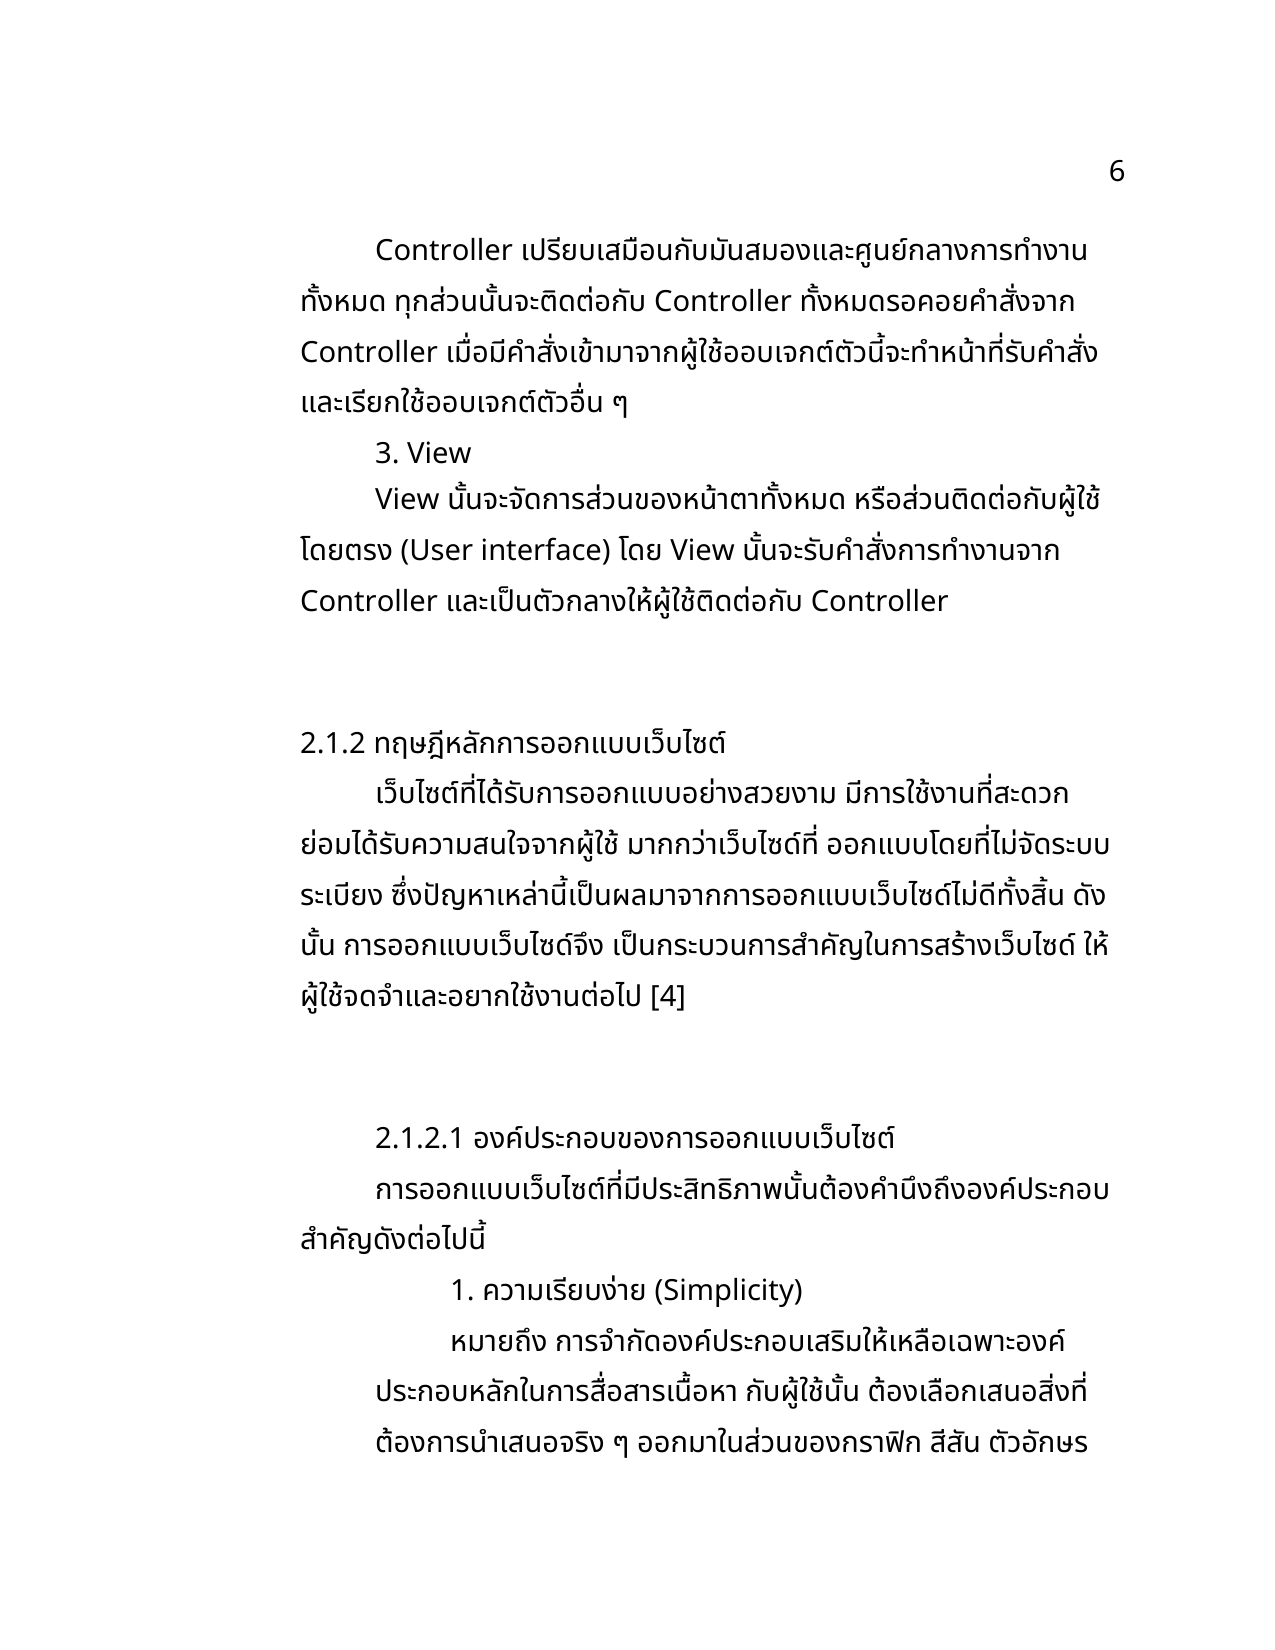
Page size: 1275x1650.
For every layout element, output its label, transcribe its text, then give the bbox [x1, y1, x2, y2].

text การออกแบบเว็บไซต์ที่มีประสิทธิภาพนั้นต้องคํานึงถึงองค์ประกอบสําคัญดังต่อไปนี้ [300, 1168, 1125, 1263]
text Controller เปรียบเสมือนกับมันสมองและศูนย์กลางการทำงานทั้งหมด ทุกส่วนนั้นจะติดต่อกับ Controller ทั้งหมดรอคอยคำสั่งจาก Controller เมื่อมีคำสั่งเข้ามาจากผู้ใช้ออบเจกต์ตัวนี้จะทำหน้าที่รับคำสั่งและเรียกใช้ออบเจกต์ตัวอื่น ๆ [300, 229, 1125, 426]
text 3. View [300, 432, 1125, 472]
text เว็บไซต์ที่ได้รับการออกแบบอย่างสวยงาม มีการใช้งานที่สะดวก ย่อมได้รับความสนใจจากผู้ใช้ มากกว่าเว็บไซด์ที่ ออกแบบโดยที่ไม่จัดระบบระเบียง ซึ่งปัญหาเหล่านี้เป็นผลมาจากการออกแบบเว็บไซด์ไม่ดีทั้งสิ้น ดังนั้น การออกแบบเว็บไซด์จึง เป็นกระบวนการสําคัญในการสร้างเว็บไซด์ ให้ผู้ใช้จดจําและอยากใช้งานต่อไป [4] [300, 773, 1125, 1019]
text 1. ความเรียบง่าย (Simplicity) [375, 1269, 1125, 1314]
text View นั้นจะจัดการส่วนของหน้าตาทั้งหมด หรือส่วนติดต่อกับผู้ใช้โดยตรง (User interface) โดย View นั้นจะรับคำสั่งการทำงานจาก Controller และเป็นตัวกลางให้ผู้ใช้ติดต่อกับ Controller [300, 478, 1125, 624]
text 2.1.2.1 องค์ประกอบของการออกแบบเว็บไซต์ [300, 1117, 1125, 1162]
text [375, 1320, 1125, 1466]
text 2.1.2 ทฤษฎีหลักการออกแบบเว็บไซต์ [225, 722, 1125, 766]
